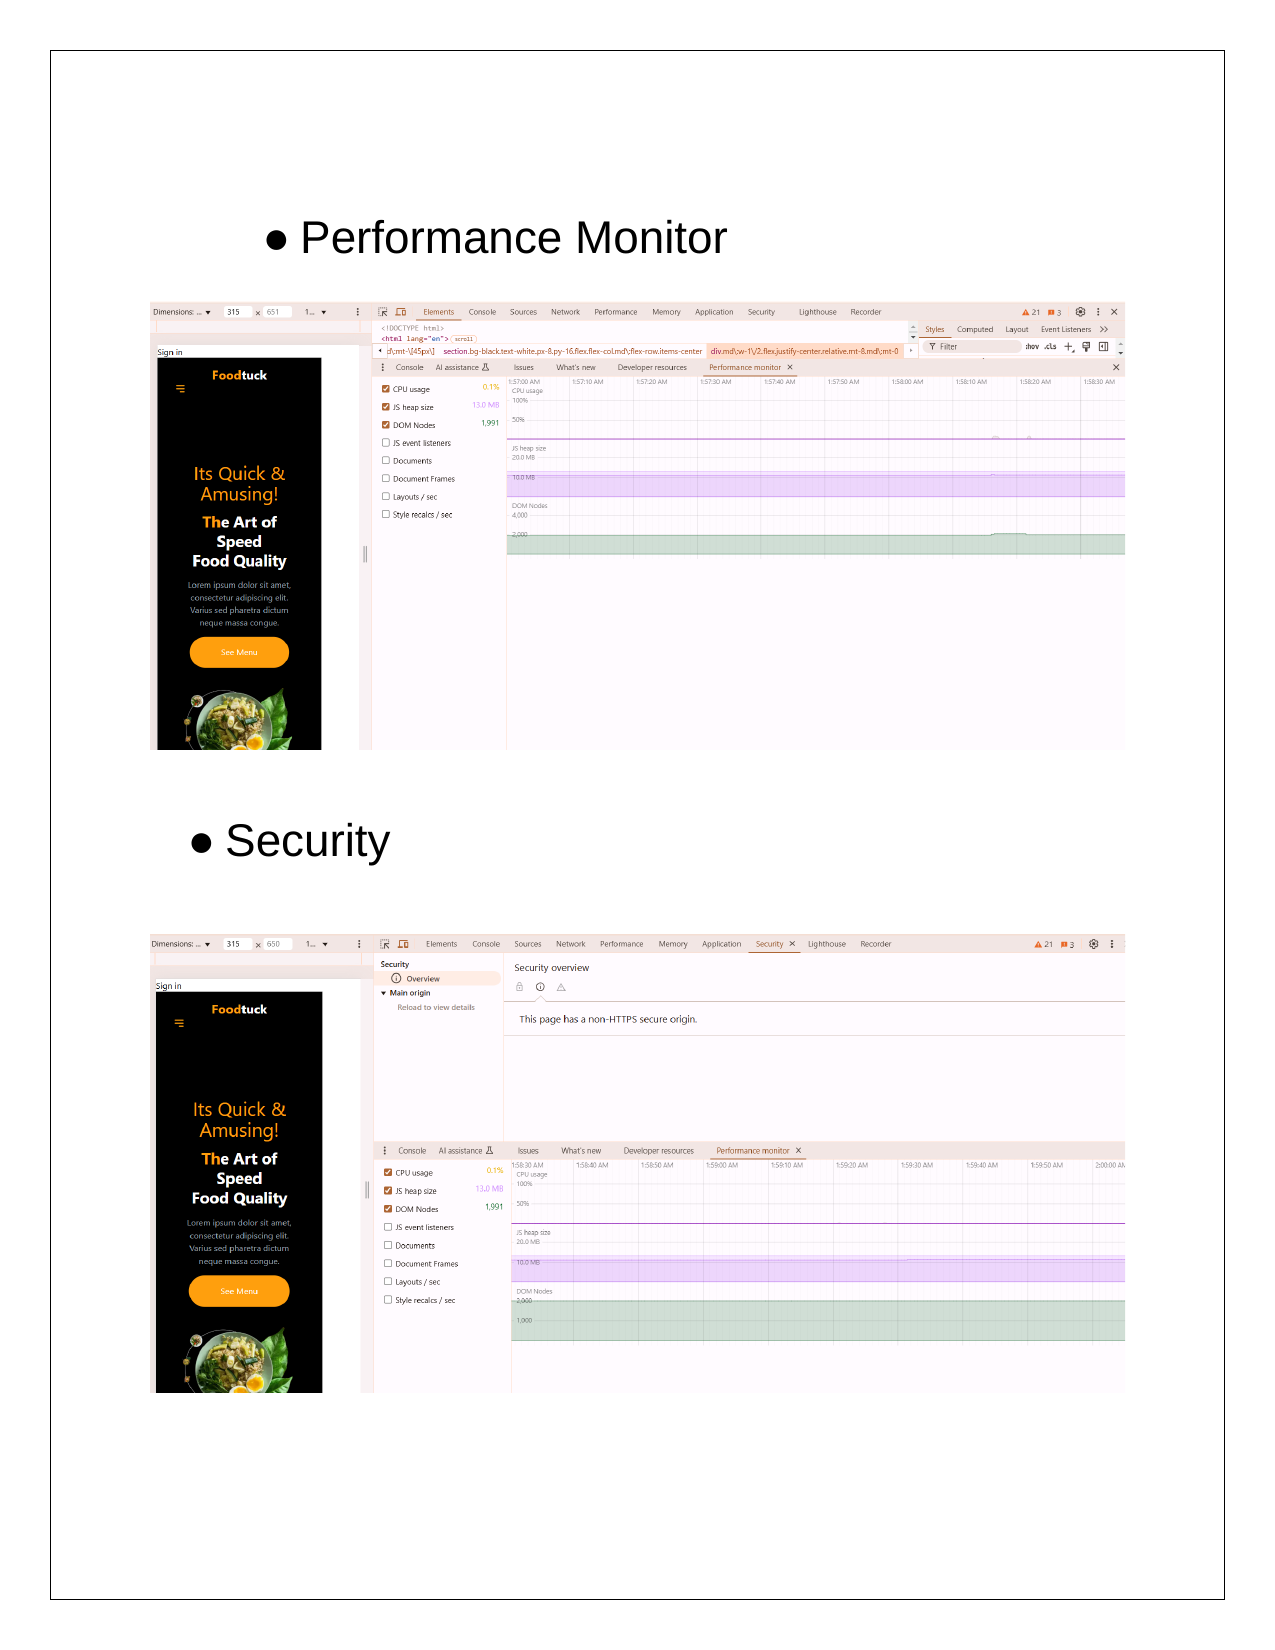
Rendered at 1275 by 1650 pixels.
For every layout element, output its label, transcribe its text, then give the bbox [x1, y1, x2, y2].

picture [150, 934, 1125, 1393]
picture [150, 301, 1125, 750]
list Security [187, 813, 1125, 866]
list Performance Monitor [262, 211, 1125, 263]
